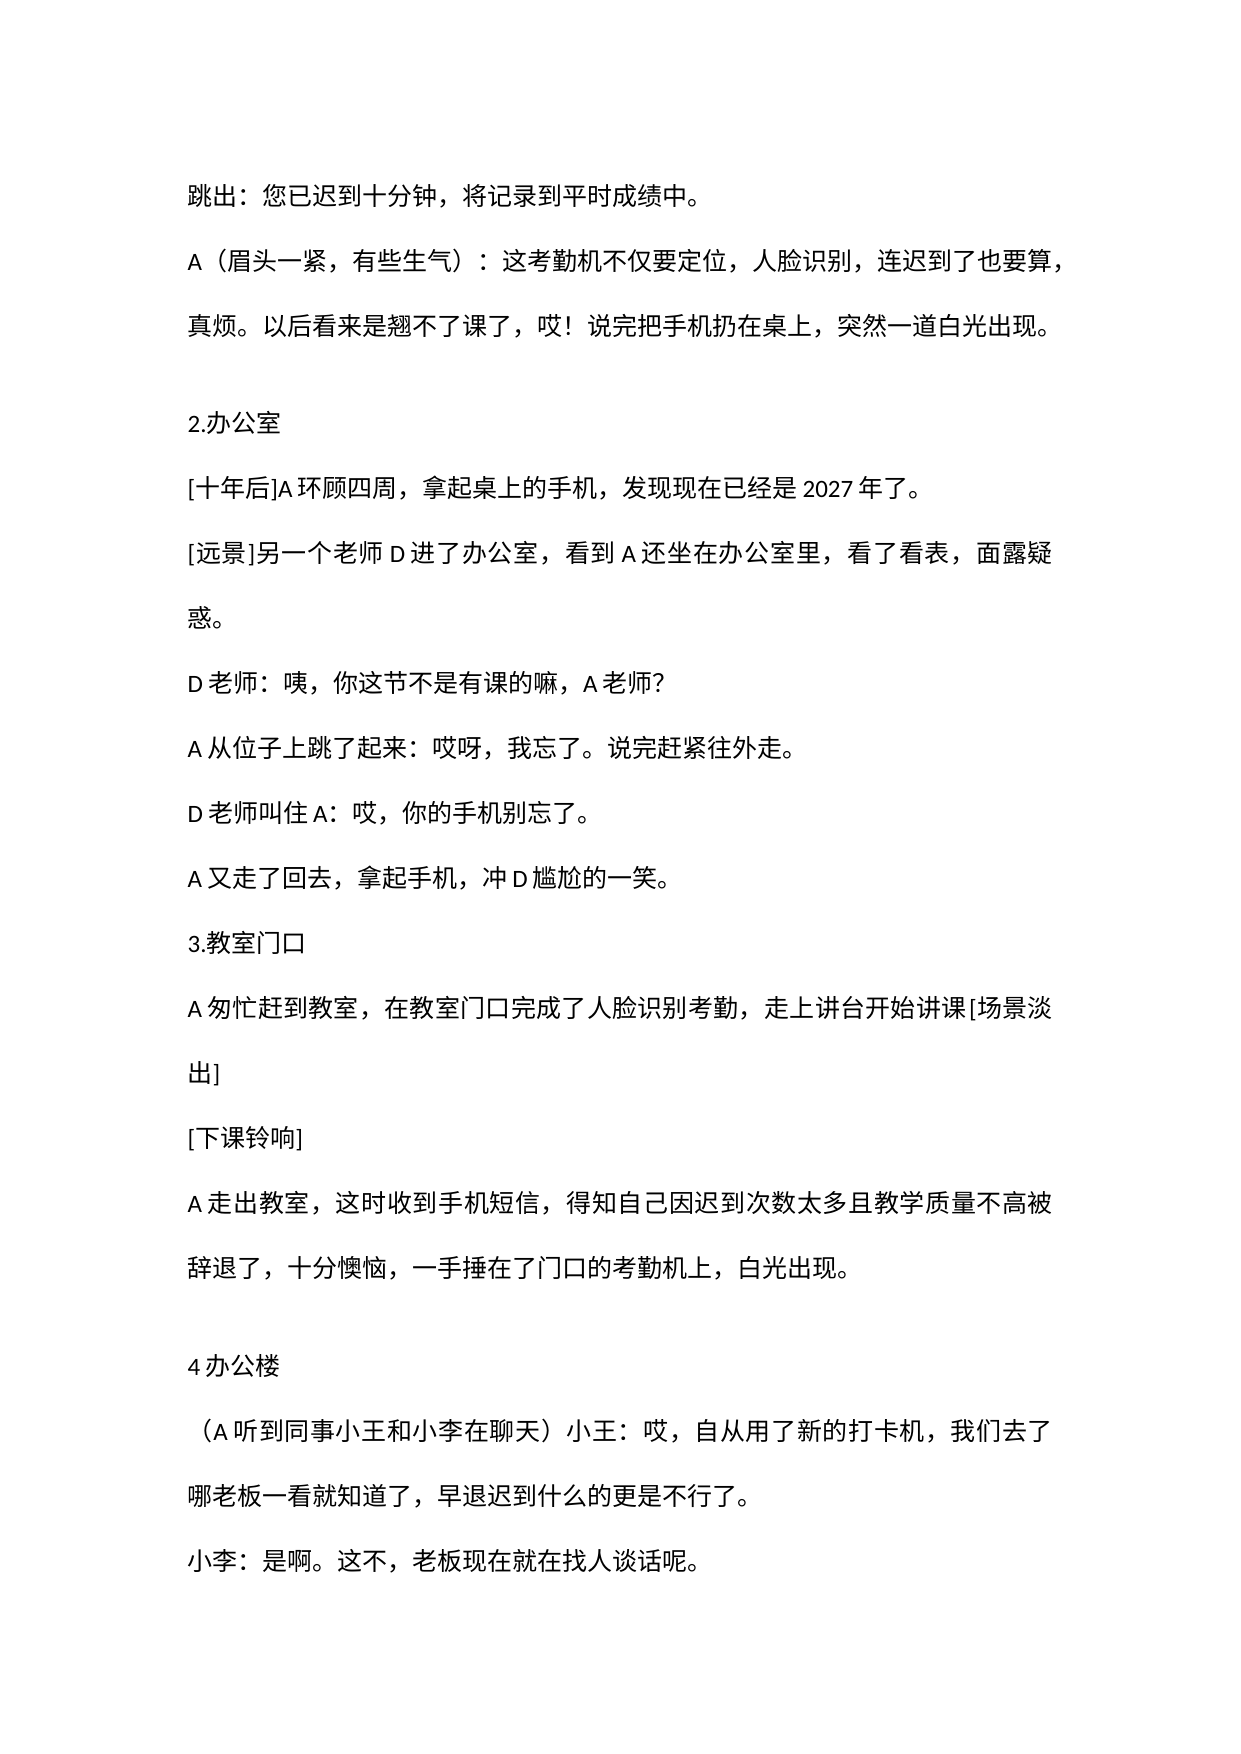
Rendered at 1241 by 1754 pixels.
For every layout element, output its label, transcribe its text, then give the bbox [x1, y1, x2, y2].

text 2.办公室 [187, 389, 1053, 454]
text （A听到同事小王和小李在聊天）小王：哎，自从用了新的打卡机，我们去了哪老板一看就知道了，早退迟到什么的更是不行了。 [187, 1397, 1053, 1527]
text 4办公楼 [187, 1332, 1053, 1397]
text A走出教室，这时收到手机短信，得知自己因迟到次数太多且教学质量不高被辞退了，十分懊恼，一手捶在了门口的考勤机上，白光出现。 [187, 1169, 1053, 1299]
text [十年后]A环顾四周，拿起桌上的手机，发现现在已经是2027年了。 [187, 454, 1053, 519]
text 小李：是啊。这不，老板现在就在找人谈话呢。 [187, 1527, 1053, 1592]
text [187, 162, 1053, 227]
text A（眉头一紧，有些生气）：这考勤机不仅要定位，人脸识别，连迟到了也要算，真烦。以后看来是翘不了课了，哎！说完把手机扔在桌上，突然一道白光出现。 [187, 227, 1053, 357]
text A匆忙赶到教室，在教室门口完成了人脸识别考勤，走上讲台开始讲课[场景淡出] [187, 974, 1053, 1104]
text 3.教室门口 [187, 909, 1053, 974]
text [远景]另一个老师D进了办公室，看到A还坐在办公室里，看了看表，面露疑惑。 [187, 519, 1053, 649]
text A又走了回去，拿起手机，冲D尴尬的一笑。 [187, 844, 1053, 909]
text D老师：咦，你这节不是有课的嘛，A老师？ [187, 649, 1053, 714]
text D老师叫住A：哎，你的手机别忘了。 [187, 779, 1053, 844]
text [下课铃响] [187, 1104, 1053, 1169]
text A从位子上跳了起来：哎呀，我忘了。说完赶紧往外走。 [187, 714, 1053, 779]
